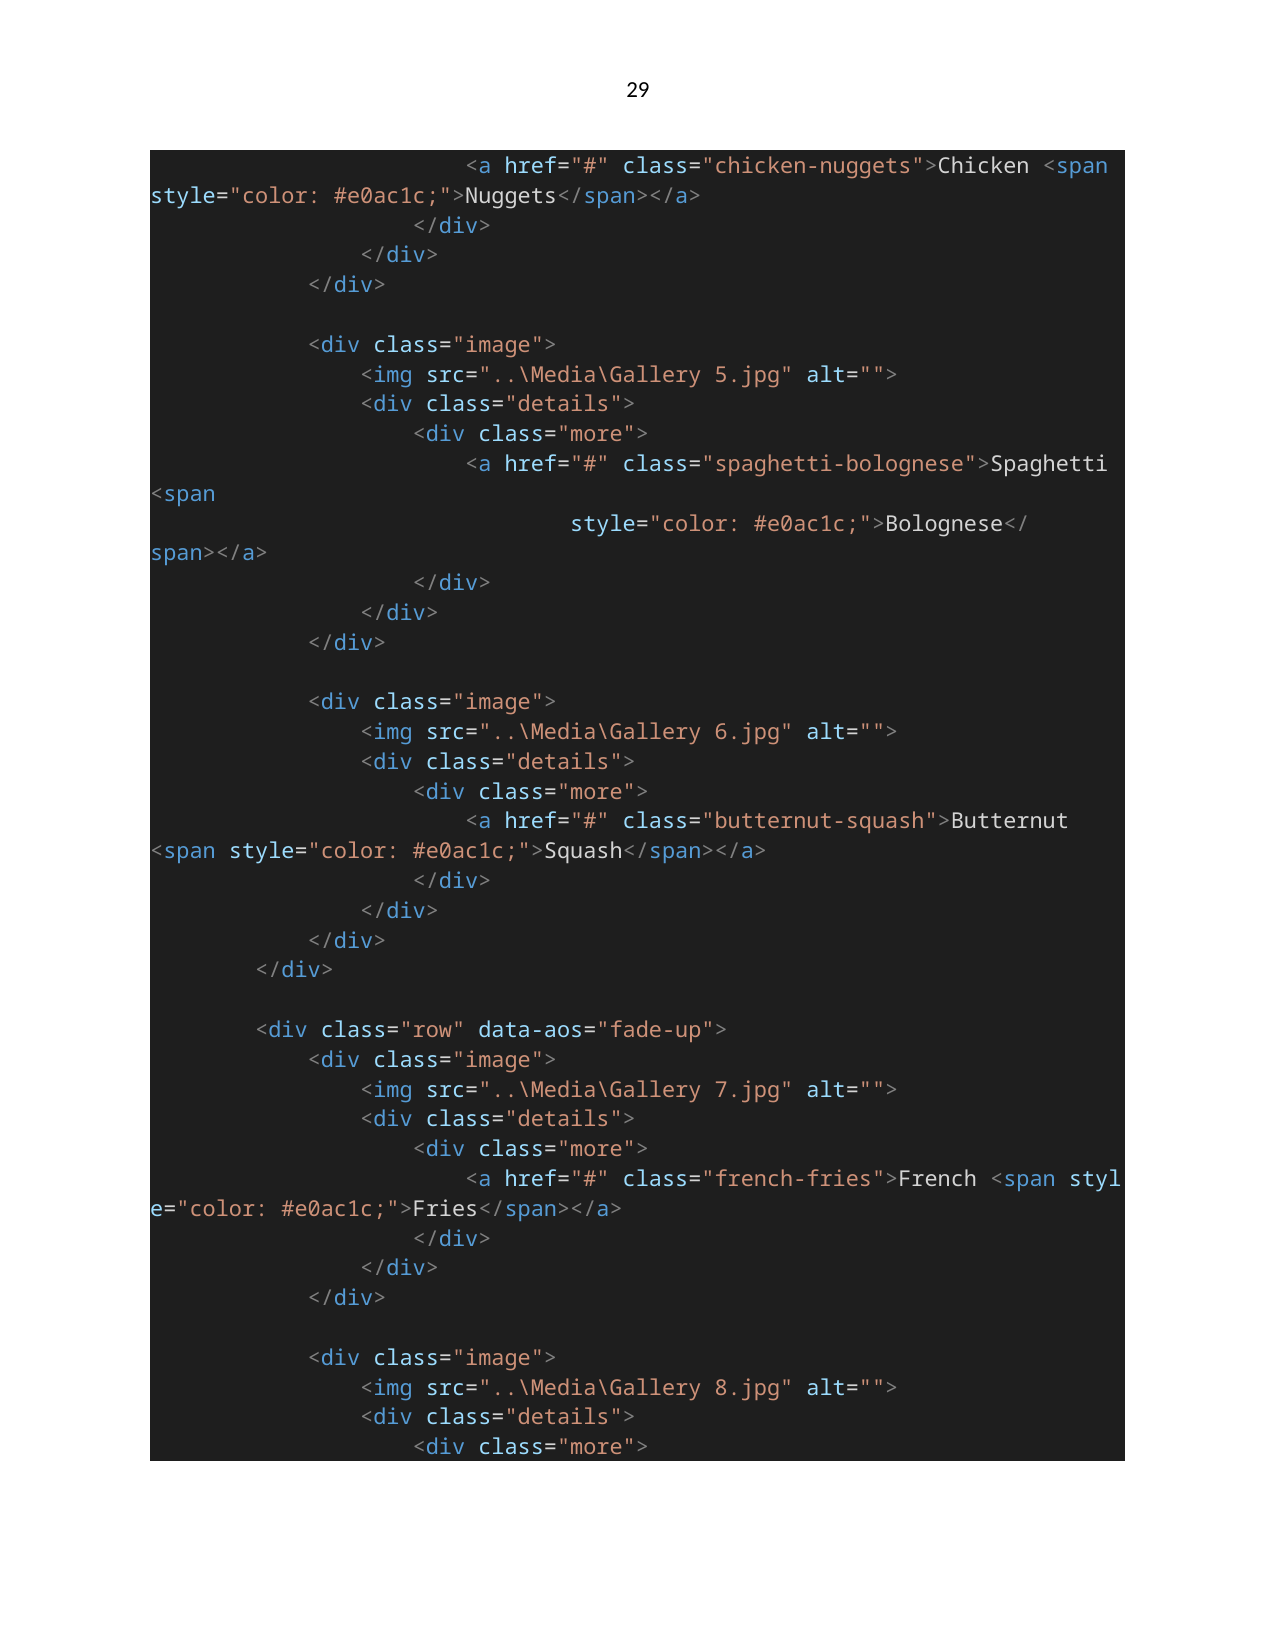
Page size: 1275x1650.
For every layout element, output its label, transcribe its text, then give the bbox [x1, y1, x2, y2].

text </div> [150, 954, 1125, 984]
text style="color: #e0ac1c;">Bolognese</span></a> [150, 507, 1125, 567]
text <div class="image"> [150, 1342, 1125, 1371]
text </div> [150, 1222, 1125, 1252]
text <a href="#" class="butternut-squash">Butternut <span style="color: #e0ac1c;">Squash</span></a> [150, 805, 1125, 865]
text <img src="..\Media\Gallery 5.jpg" alt=""> [150, 358, 1125, 388]
text <div class="details"> [150, 1401, 1125, 1431]
text <img src="..\Media\Gallery 6.jpg" alt=""> [150, 716, 1125, 746]
text </div> [150, 269, 1125, 299]
text <div class="more"> [150, 418, 1125, 448]
text </div> [150, 567, 1125, 597]
text </div> [150, 895, 1125, 924]
text <a href="#" class="spaghetti-bolognese">Spaghetti <span [150, 448, 1125, 507]
text </div> [150, 209, 1125, 239]
text <div class="image"> [150, 686, 1125, 716]
text <div class="image"> [150, 1044, 1125, 1073]
text </div> [150, 924, 1125, 954]
text <img src="..\Media\Gallery 8.jpg" alt=""> [150, 1371, 1125, 1401]
text <a href="#" class="chicken-nuggets">Chicken <span style="color: #e0ac1c;">Nuggets</span></a> [150, 150, 1125, 209]
text <div class="more"> [150, 1431, 1125, 1461]
text </div> [150, 597, 1125, 627]
text <div class="details"> [150, 746, 1125, 776]
text <div class="more"> [150, 1133, 1125, 1163]
text <a href="#" class="french-fries">French <span style="color: #e0ac1c;">Fries</span></a> [150, 1163, 1125, 1222]
text <div class="details"> [150, 1103, 1125, 1133]
text <div class="image"> [150, 329, 1125, 358]
text </div> [150, 1252, 1125, 1282]
text <div class="more"> [150, 776, 1125, 805]
text </div> [150, 627, 1125, 656]
text </div> [150, 865, 1125, 895]
text <div class="details"> [150, 388, 1125, 418]
text <div class="row" data-aos="fade-up"> [150, 1014, 1125, 1044]
text </div> [150, 239, 1125, 269]
text </div> [150, 1282, 1125, 1312]
text <img src="..\Media\Gallery 7.jpg" alt=""> [150, 1073, 1125, 1103]
